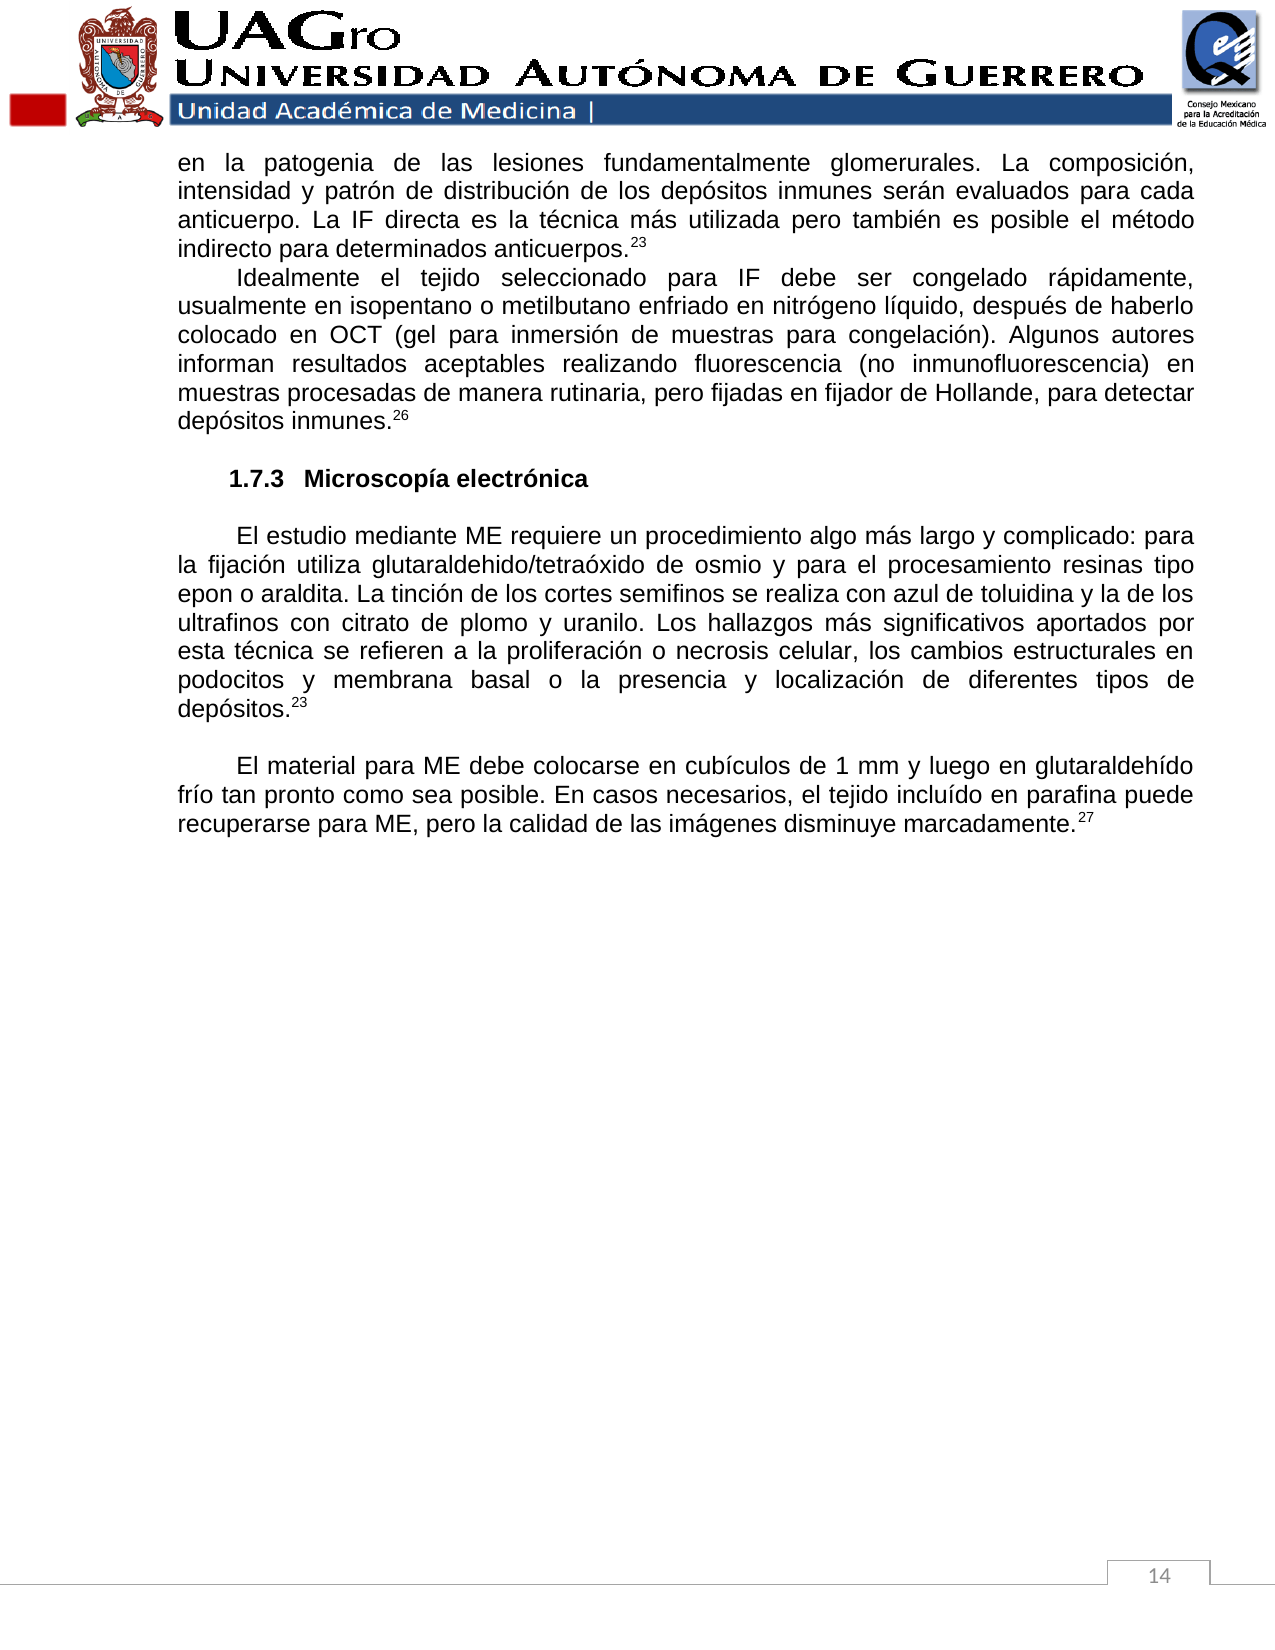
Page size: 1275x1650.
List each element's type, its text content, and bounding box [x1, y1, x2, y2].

text El material para ME debe colocarse en cubículos de 1 mm y luego en glutaraldehído frío tan pronto como sea posible. En casos necesarios, el tejido incluído en parafina puede recuperarse para ME, pero la calidad de las imágenes disminuye marcadamente. [177, 751, 1196, 838]
text Idealmente el tejido seleccionado para IF debe ser congelado rápidamente, usualmente en isopentano o metilbutano enfriado en nitrógeno líquido, después de haberlo colocado en OCT (gel para inmersión de muestras para congelación). Algunos autores informan resultados aceptables realizando fluorescencia (no inmunofluorescencia) en muestras procesadas de manera rutinaria, pero fijadas en fijador de Hollande, para detectar depósitos inmunes. [177, 263, 1196, 435]
picture [3, 0, 1272, 135]
list Microscopía electrónica [228, 464, 1196, 493]
text El estudio mediante ME requiere un procedimiento algo más largo y complicado: para la fijación utiliza glutaraldehido/tetraóxido de osmio y para el procesamiento resinas tipo epon o araldita. La tinción de los cortes semifinos se realiza con azul de toluidina y la de los ultrafinos con citrato de plomo y uranilo. Los hallazgos más significativos aportados por esta técnica se refieren a la proliferación o necrosis celular, los cambios estructurales en podocitos y membrana basal o la presencia y localización de diferentes tipos de depósitos.23 [177, 521, 1196, 723]
